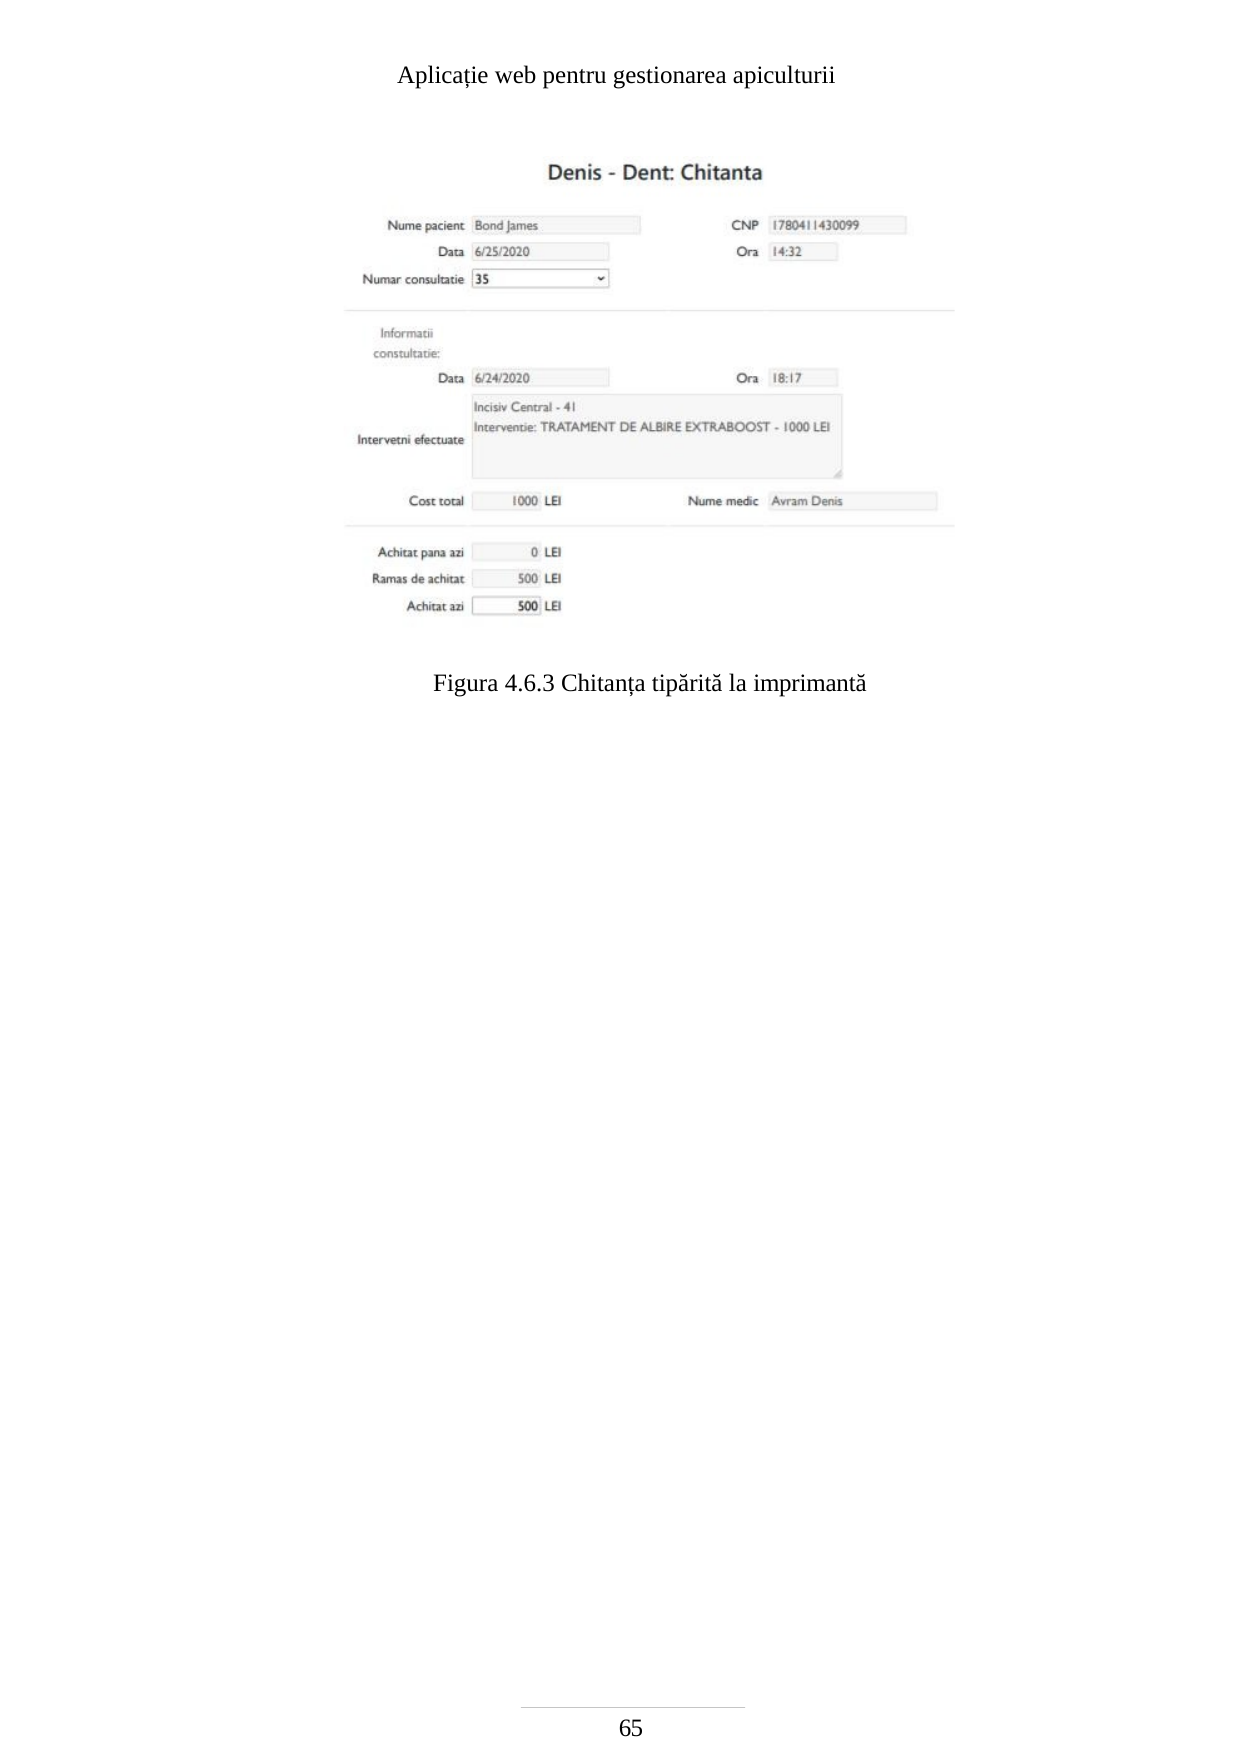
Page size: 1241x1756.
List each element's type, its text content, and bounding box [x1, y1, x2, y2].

text Figura 4.6.3 Chitanța tipărită la imprimantă [119, 668, 1180, 697]
picture [343, 156, 955, 628]
picture [183, 1705, 1081, 1714]
